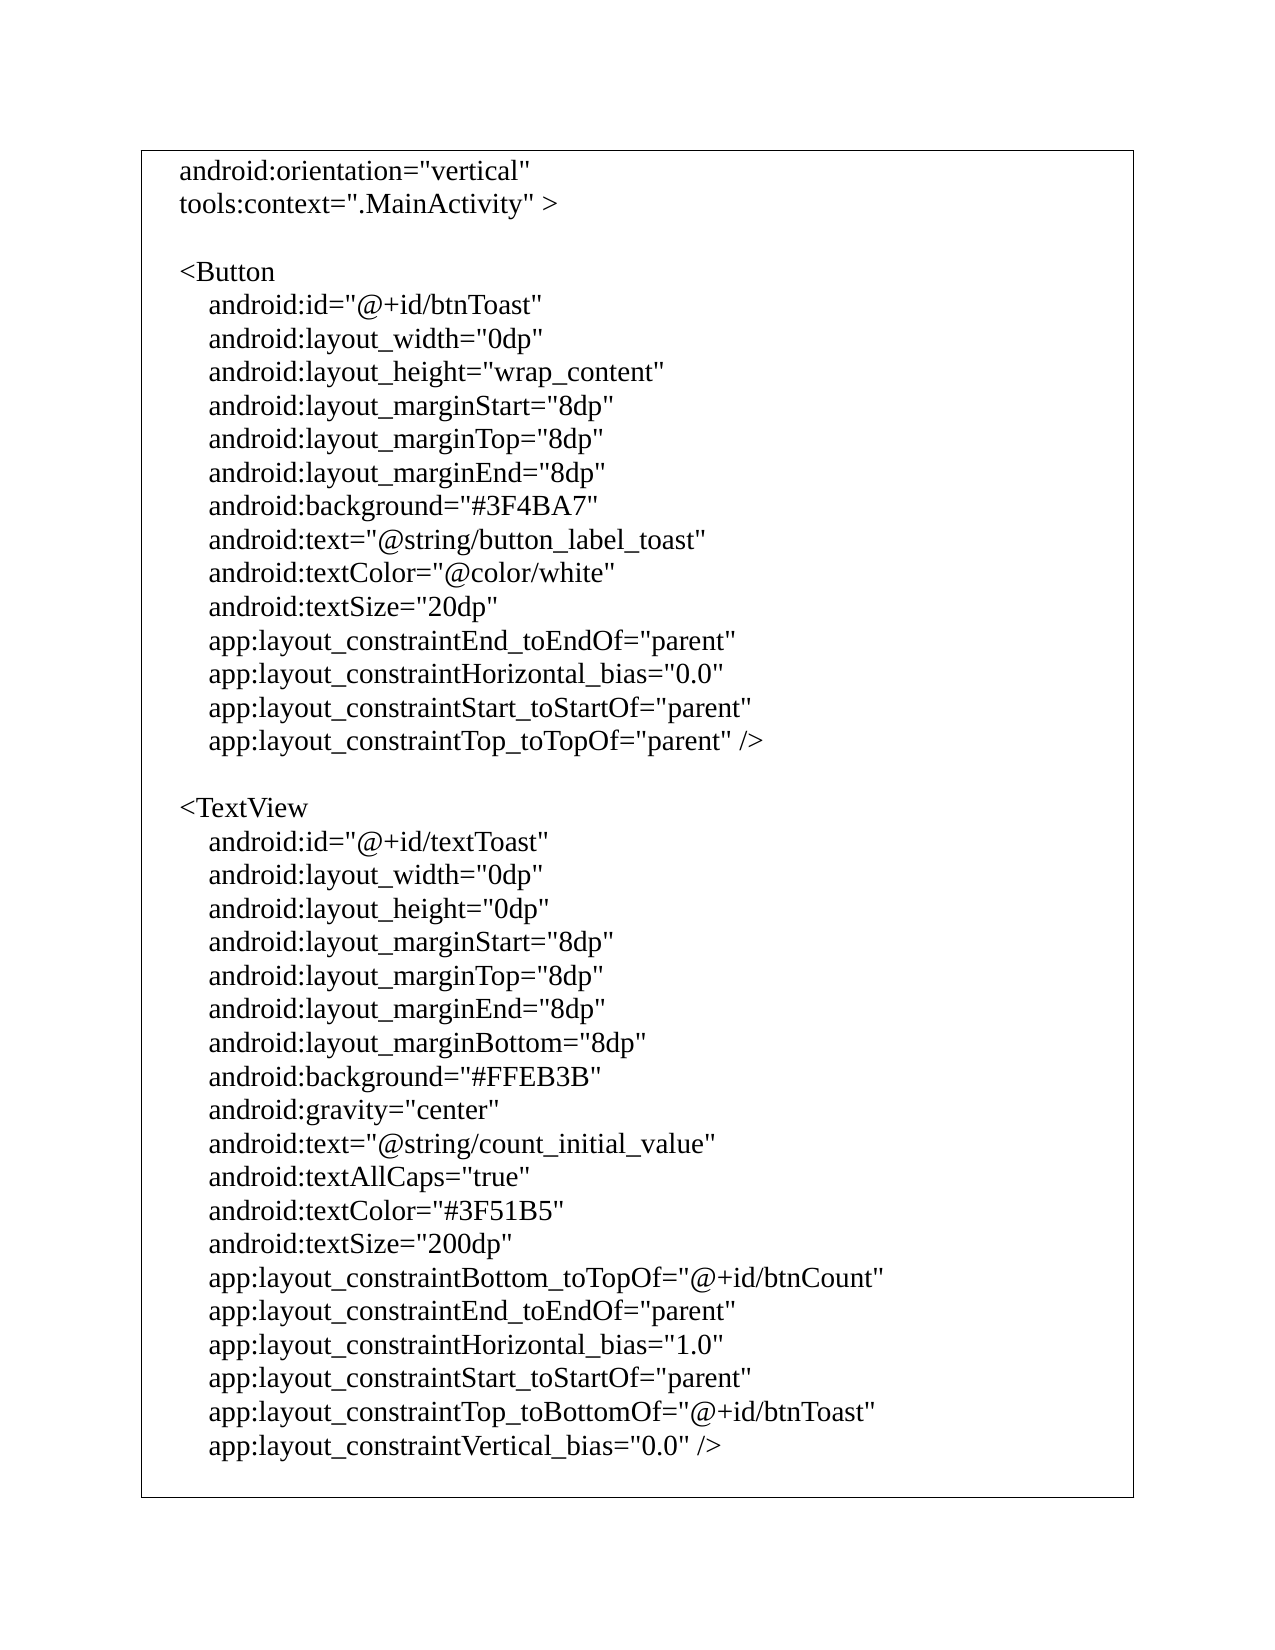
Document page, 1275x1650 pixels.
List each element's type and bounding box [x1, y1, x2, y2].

text [142, 151, 1133, 1497]
